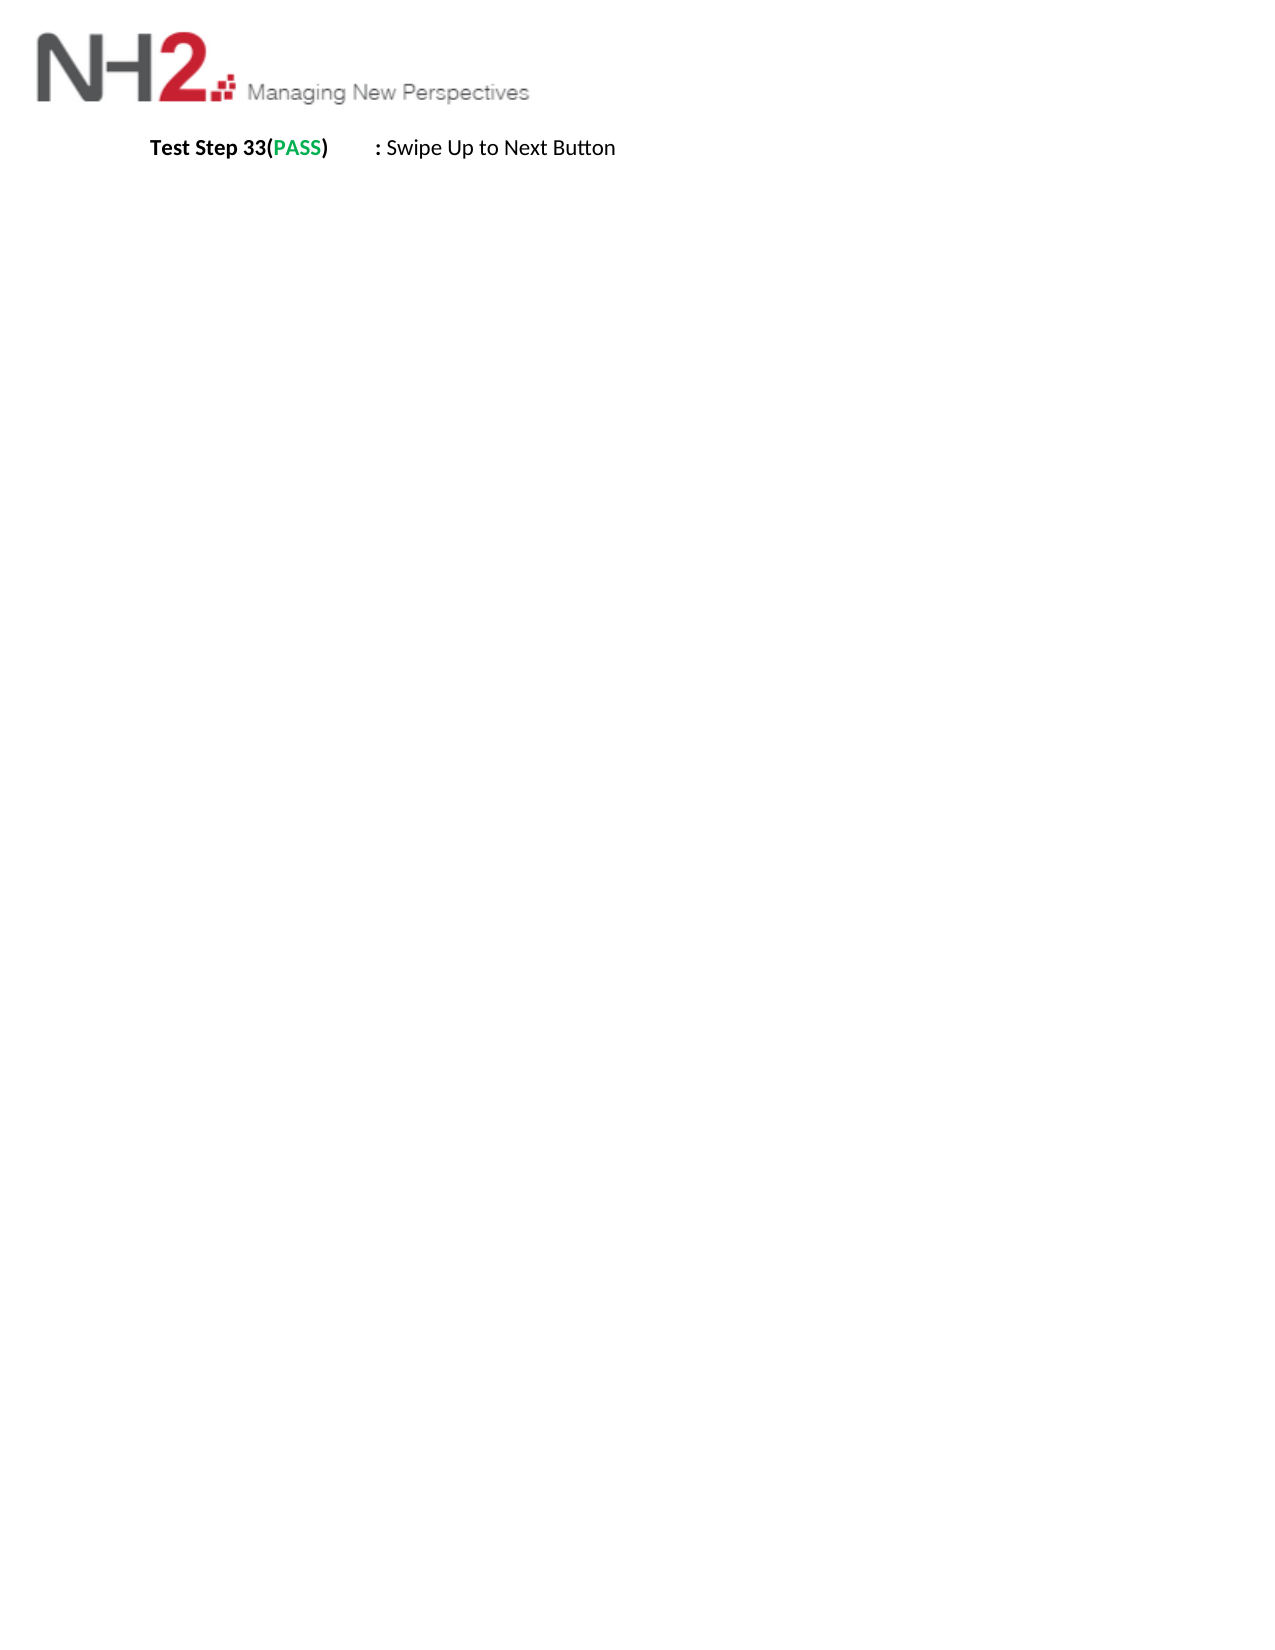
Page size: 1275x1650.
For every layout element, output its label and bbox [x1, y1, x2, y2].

picture [26, 23, 540, 111]
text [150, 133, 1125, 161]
